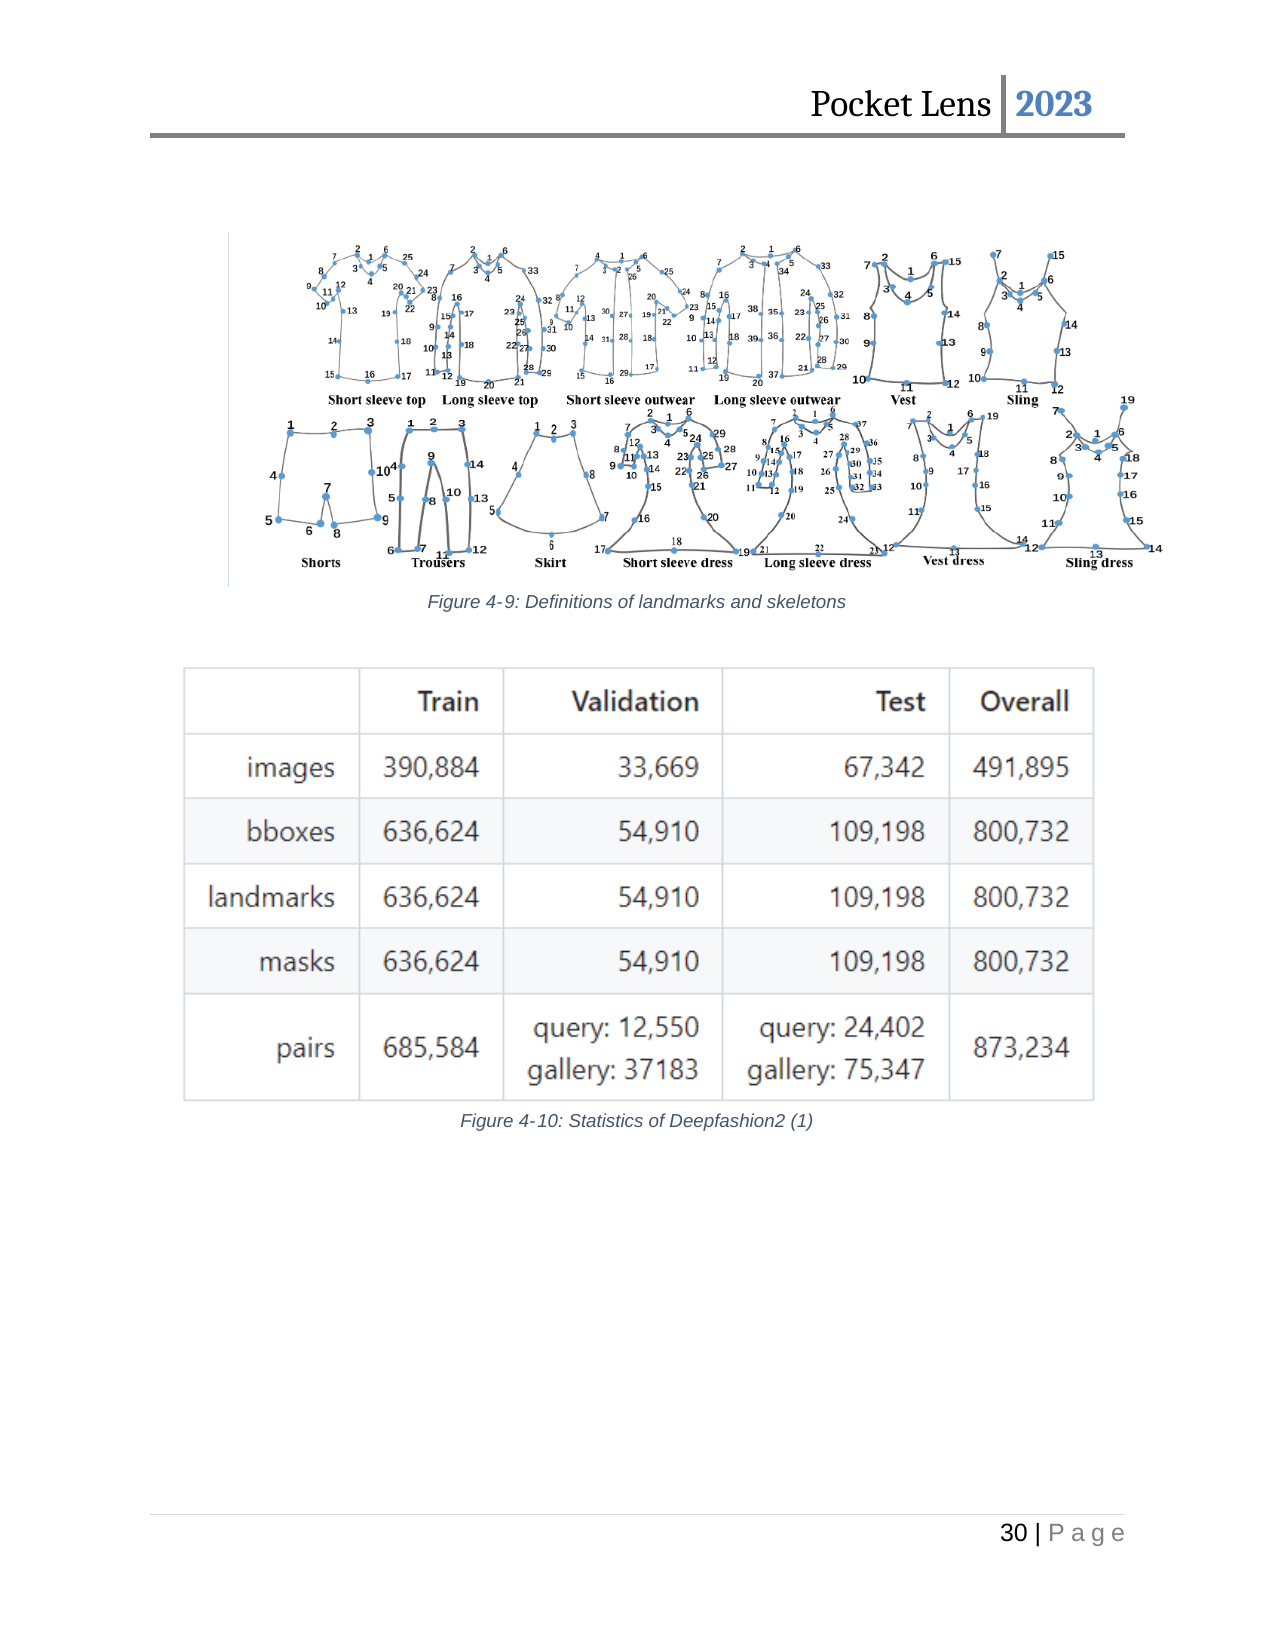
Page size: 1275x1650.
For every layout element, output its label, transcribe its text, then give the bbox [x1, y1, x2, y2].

picture [225, 232, 1200, 587]
picture [179, 666, 1096, 1106]
